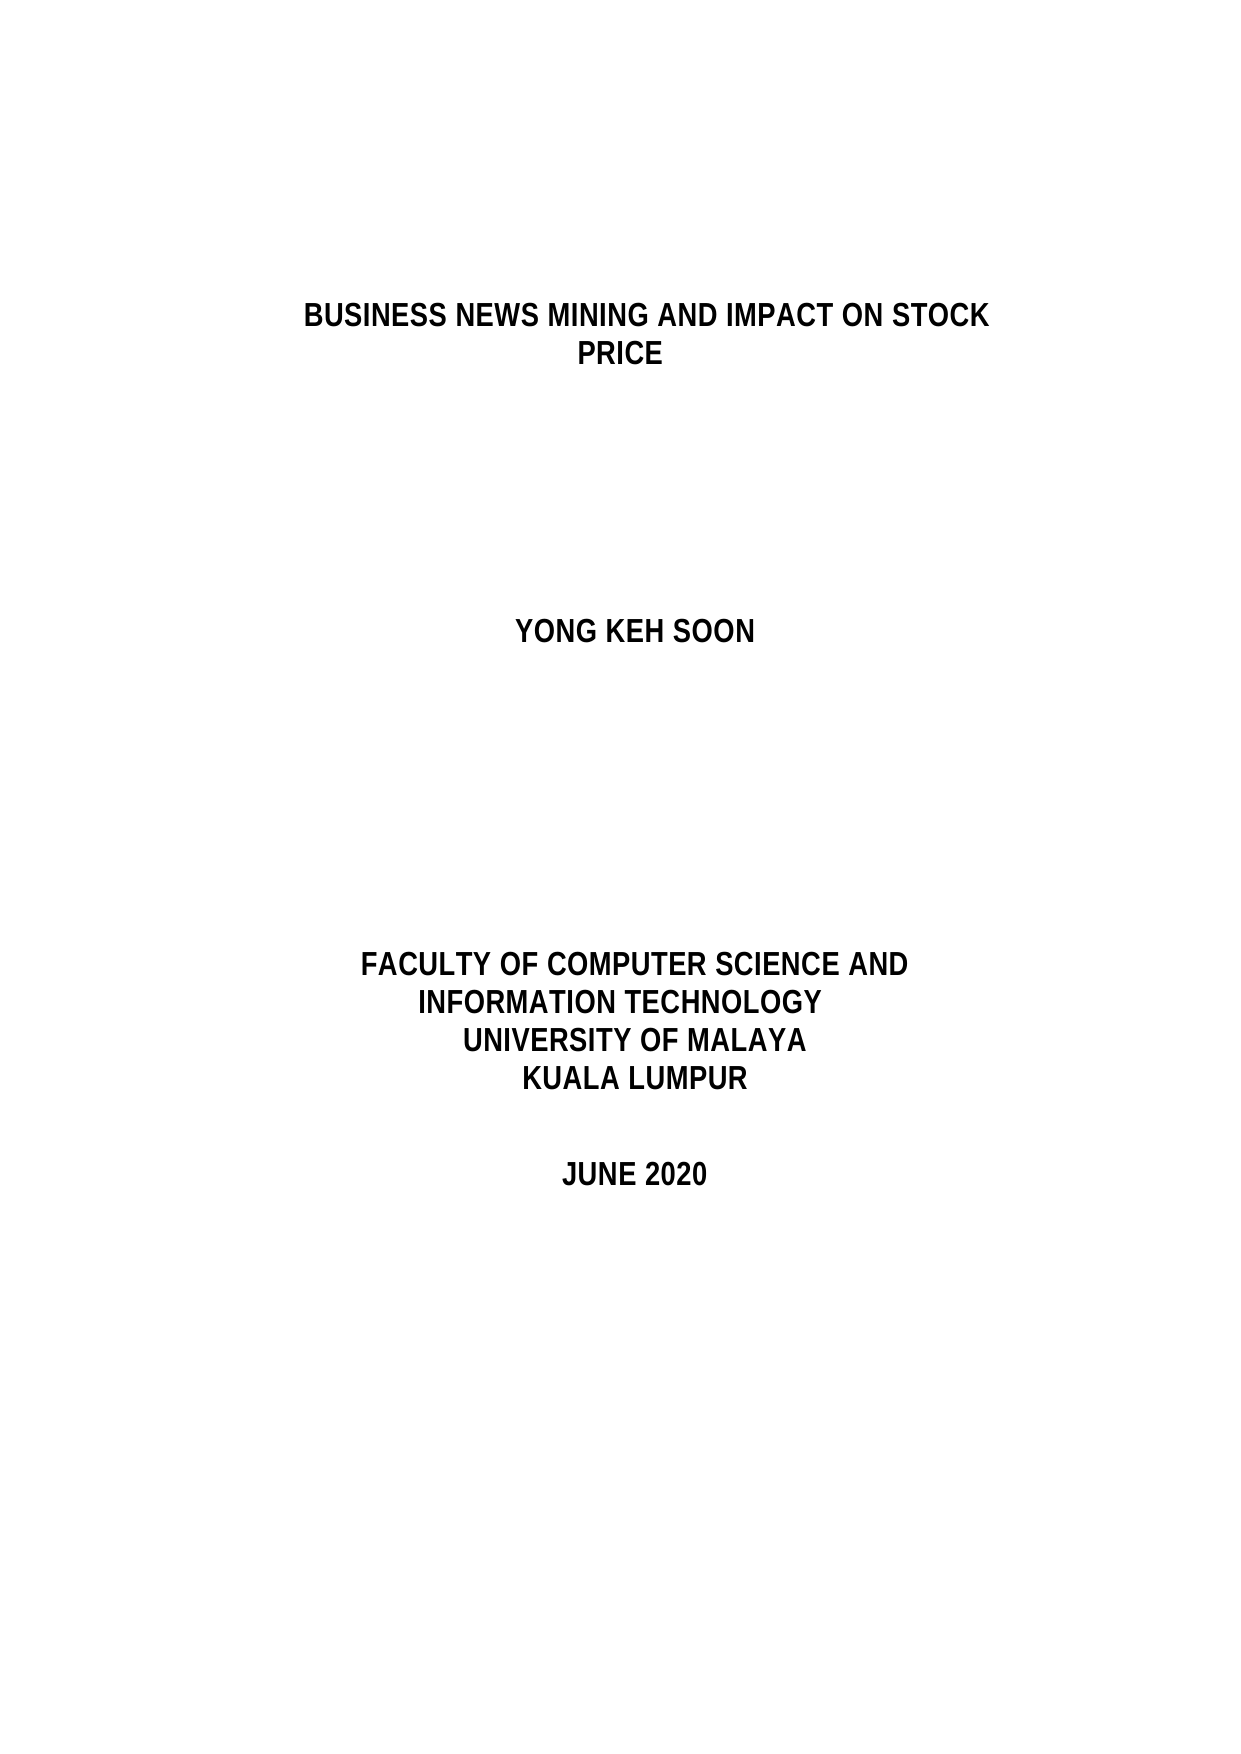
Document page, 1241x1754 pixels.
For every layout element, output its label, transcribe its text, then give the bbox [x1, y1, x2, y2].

text UNIVERSITY OF MALAYA [236, 1020, 1004, 1058]
text business news mining and impact on stock price [236, 295, 1004, 372]
text YONG KEH SOON [236, 612, 1004, 650]
text faculty of computer science and information technology [236, 944, 1004, 1020]
text june 2020 [236, 1154, 1004, 1192]
text Kuala lumpur [236, 1058, 1004, 1097]
